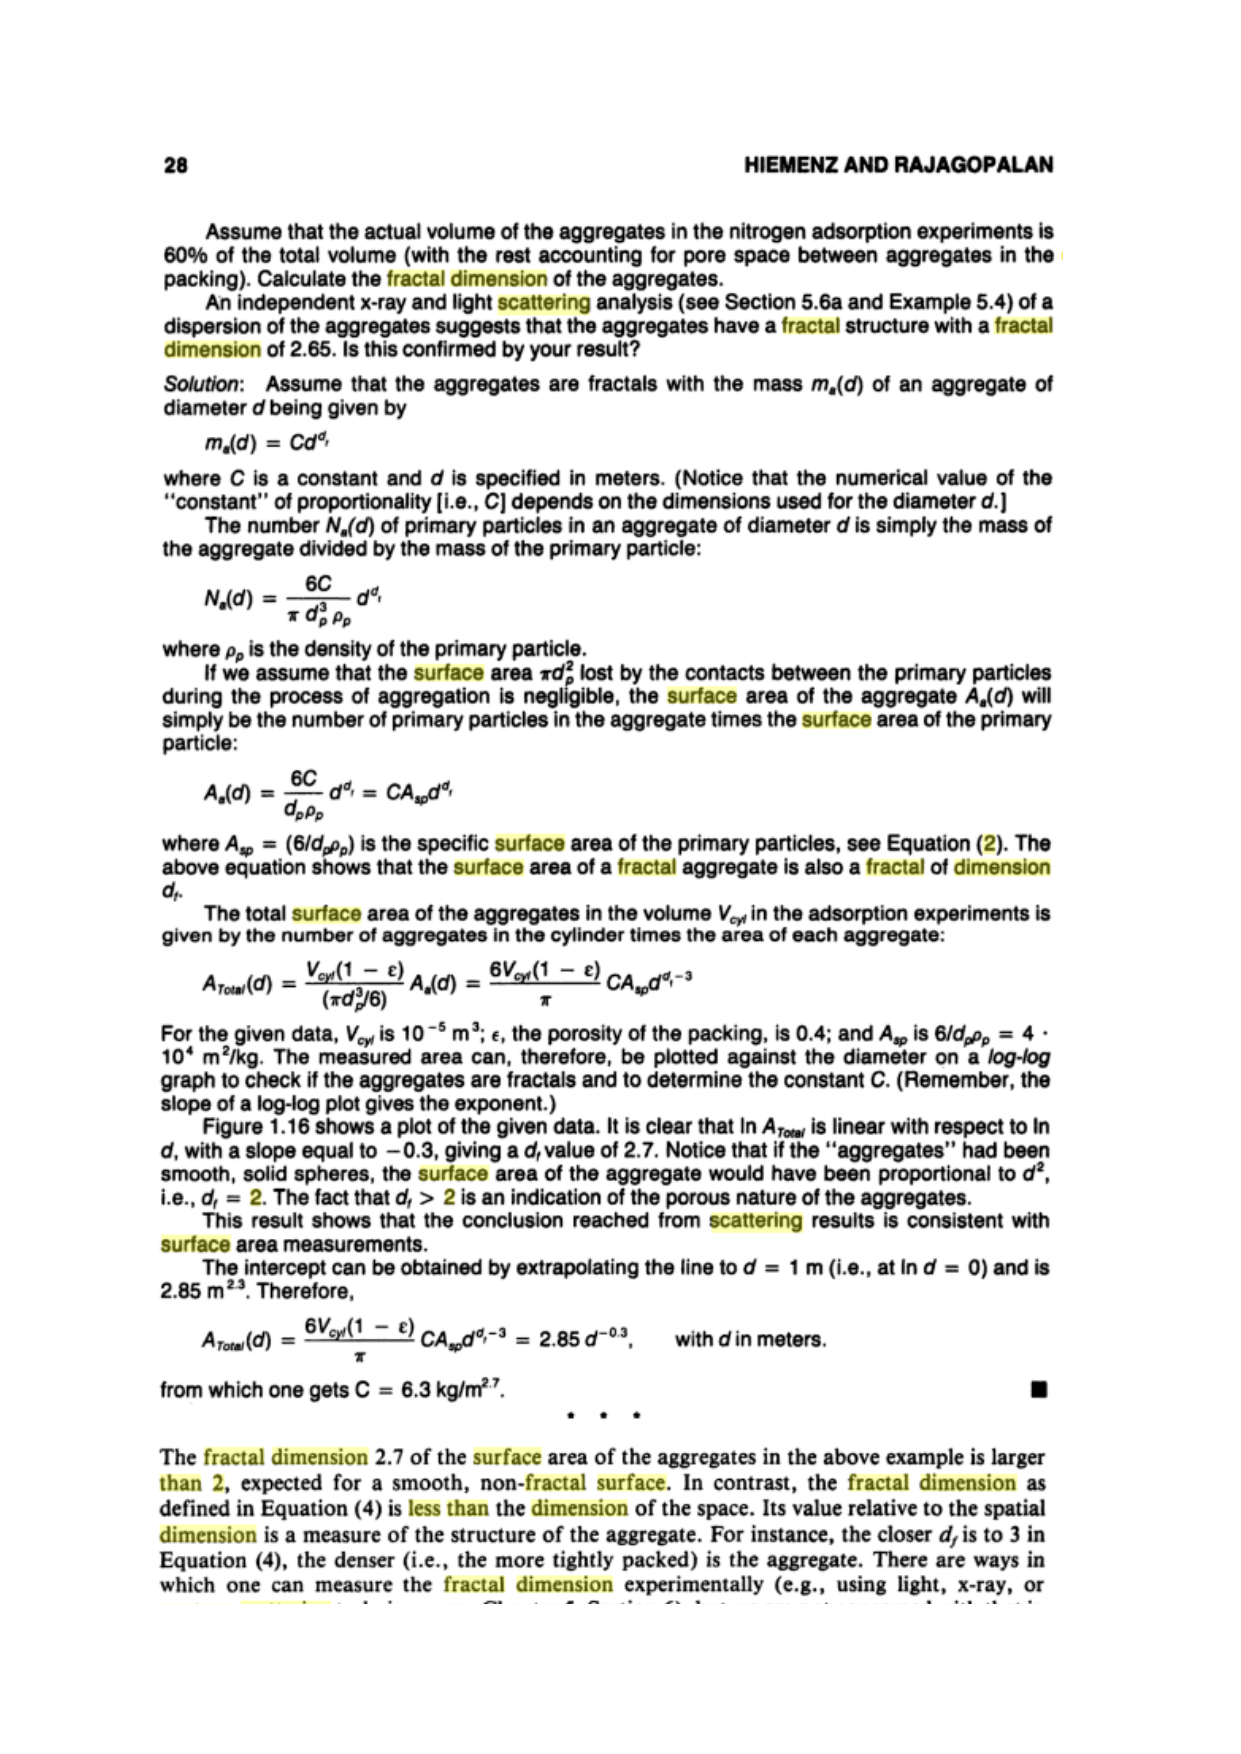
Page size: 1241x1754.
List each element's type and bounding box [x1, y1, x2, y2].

picture [150, 150, 1063, 1604]
